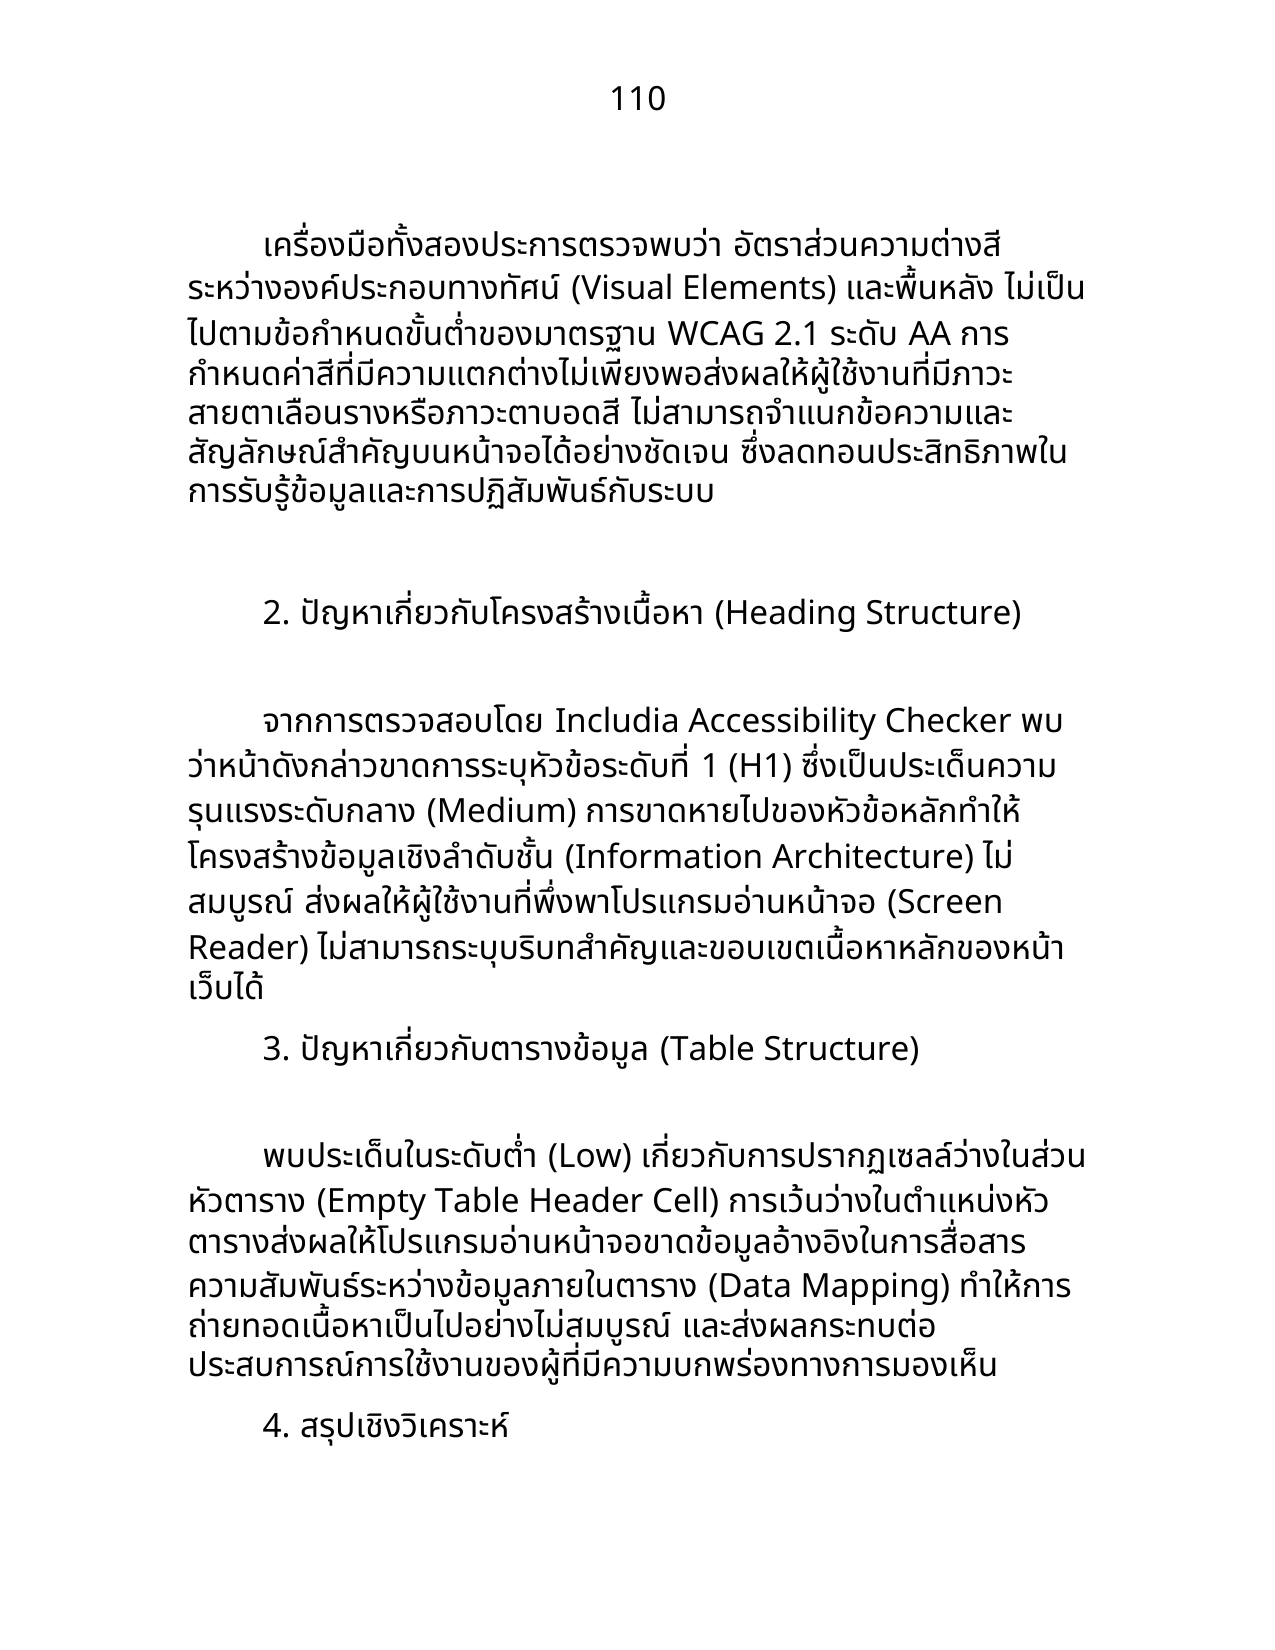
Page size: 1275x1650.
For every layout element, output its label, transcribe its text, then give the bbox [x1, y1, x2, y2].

list ปัญหาเกี่ยวกับโครงสร้างเนื้อหา (Heading Structure) [262, 589, 1087, 680]
text พบประเด็นในระดับต่ำ (Low) เกี่ยวกับการปรากฏเซลล์ว่างในส่วนหัวตาราง (Empty Table Header Cell) การเว้นว่างในตำแหน่งหัวตารางส่งผลให้โปรแกรมอ่านหน้าจอขาดข้อมูลอ้างอิงในการสื่อสารความสัมพันธ์ระหว่างข้อมูลภายในตาราง (Data Mapping) ทำให้การถ่ายทอดเนื้อหาเป็นไปอย่างไม่สมบูรณ์ และส่งผลกระทบต่อประสบการณ์การใช้งานของผู้ที่มีความบกพร่องทางการมองเห็น [187, 1132, 1087, 1385]
text เครื่องมือทั้งสองประการตรวจพบว่า อัตราส่วนความต่างสีระหว่างองค์ประกอบทางทัศน์ (Visual Elements) และพื้นหลัง ไม่เป็นไปตามข้อกำหนดขั้นต่ำของมาตรฐาน WCAG 2.1 ระดับ AA การกำหนดค่าสีที่มีความแตกต่างไม่เพียงพอส่งผลให้ผู้ใช้งานที่มีภาวะสายตาเลือนรางหรือภาวะตาบอดสี ไม่สามารถจำแนกข้อความและสัญลักษณ์สำคัญบนหน้าจอได้อย่างชัดเจน ซึ่งลดทอนประสิทธิภาพในการรับรู้ข้อมูลและการปฏิสัมพันธ์กับระบบ [187, 225, 1087, 510]
text จากการตรวจสอบโดย Includia Accessibility Checker พบว่าหน้าดังกล่าวขาดการระบุหัวข้อระดับที่ 1 (H1) ซึ่งเป็นประเด็นความรุนแรงระดับกลาง (Medium) การขาดหายไปของหัวข้อหลักทำให้โครงสร้างข้อมูลเชิงลำดับชั้น (Information Architecture) ไม่สมบูรณ์ ส่งผลให้ผู้ใช้งานที่พึ่งพาโปรแกรมอ่านหน้าจอ (Screen Reader) ไม่สามารถระบุบริบทสำคัญและขอบเขตเนื้อหาหลักของหน้าเว็บได้ [187, 696, 1087, 1008]
list สรุปเชิงวิเคราะห์ [262, 1401, 1087, 1447]
list ปัญหาเกี่ยวกับตารางข้อมูล (Table Structure) [262, 1024, 1087, 1115]
